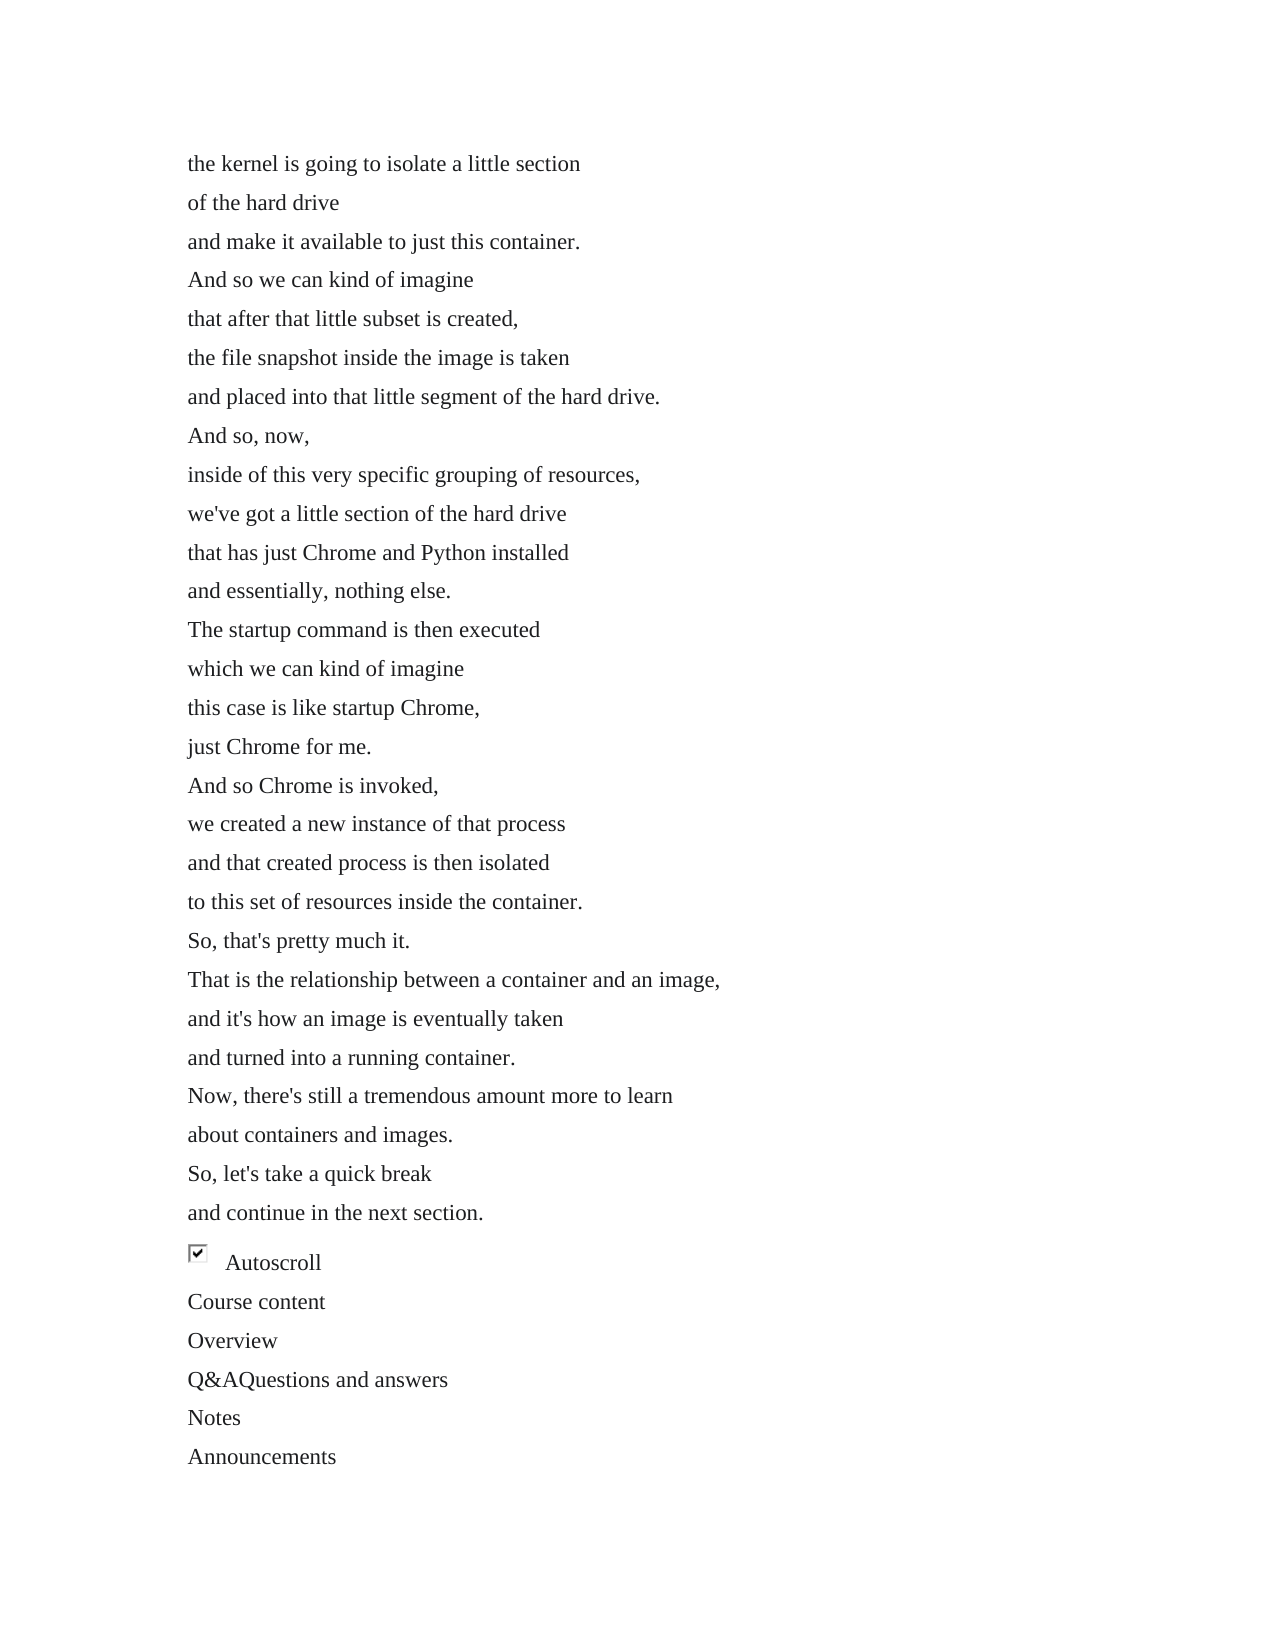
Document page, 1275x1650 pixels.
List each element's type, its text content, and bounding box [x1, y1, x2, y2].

text Q&AQuestions and answers [187, 1366, 1125, 1392]
text That is the relationship between a container and an image, [187, 966, 1125, 992]
text Announcements [187, 1443, 1125, 1470]
text and make it available to just this container. [187, 228, 1125, 254]
text of the hard drive [187, 189, 1125, 215]
text and continue in the next section. [187, 1199, 1125, 1225]
text that after that little subset is created, [187, 305, 1125, 332]
text Notes [187, 1404, 1125, 1431]
text And so, now, [187, 422, 1125, 448]
text this case is like startup Chrome, [187, 694, 1125, 720]
text the file snapshot inside the image is taken [187, 344, 1125, 371]
text The startup command is then executed [187, 616, 1125, 643]
text that has just Chrome and Python installed [187, 538, 1125, 565]
text So, let's take a quick break [187, 1160, 1125, 1187]
text we created a new instance of that process [187, 811, 1125, 837]
text and that created process is then isolated [187, 849, 1125, 876]
text we've got a little section of the hard drive [187, 500, 1125, 526]
text Overview [187, 1327, 1125, 1353]
text and essentially, nothing else. [187, 577, 1125, 604]
text Course content [187, 1288, 1125, 1314]
text And so we can kind of imagine [187, 267, 1125, 293]
text Now, there's still a tremendous amount more to learn [187, 1082, 1125, 1109]
text and placed into that little segment of the hard drive. [187, 383, 1125, 409]
text and turned into a running container. [187, 1044, 1125, 1070]
text the kernel is going to isolate a little section [187, 150, 1125, 176]
text And so Chrome is invoked, [187, 772, 1125, 798]
text just Chrome for me. [187, 733, 1125, 759]
text which we can kind of imagine [187, 655, 1125, 681]
text So, that's pretty much it. [187, 927, 1125, 953]
text inside of this very specific grouping of resources, [187, 461, 1125, 487]
text and it's how an image is eventually taken [187, 1005, 1125, 1031]
text to this set of resources inside the container. [187, 888, 1125, 914]
text Autoscroll [187, 1238, 1125, 1275]
text about containers and images. [187, 1121, 1125, 1148]
